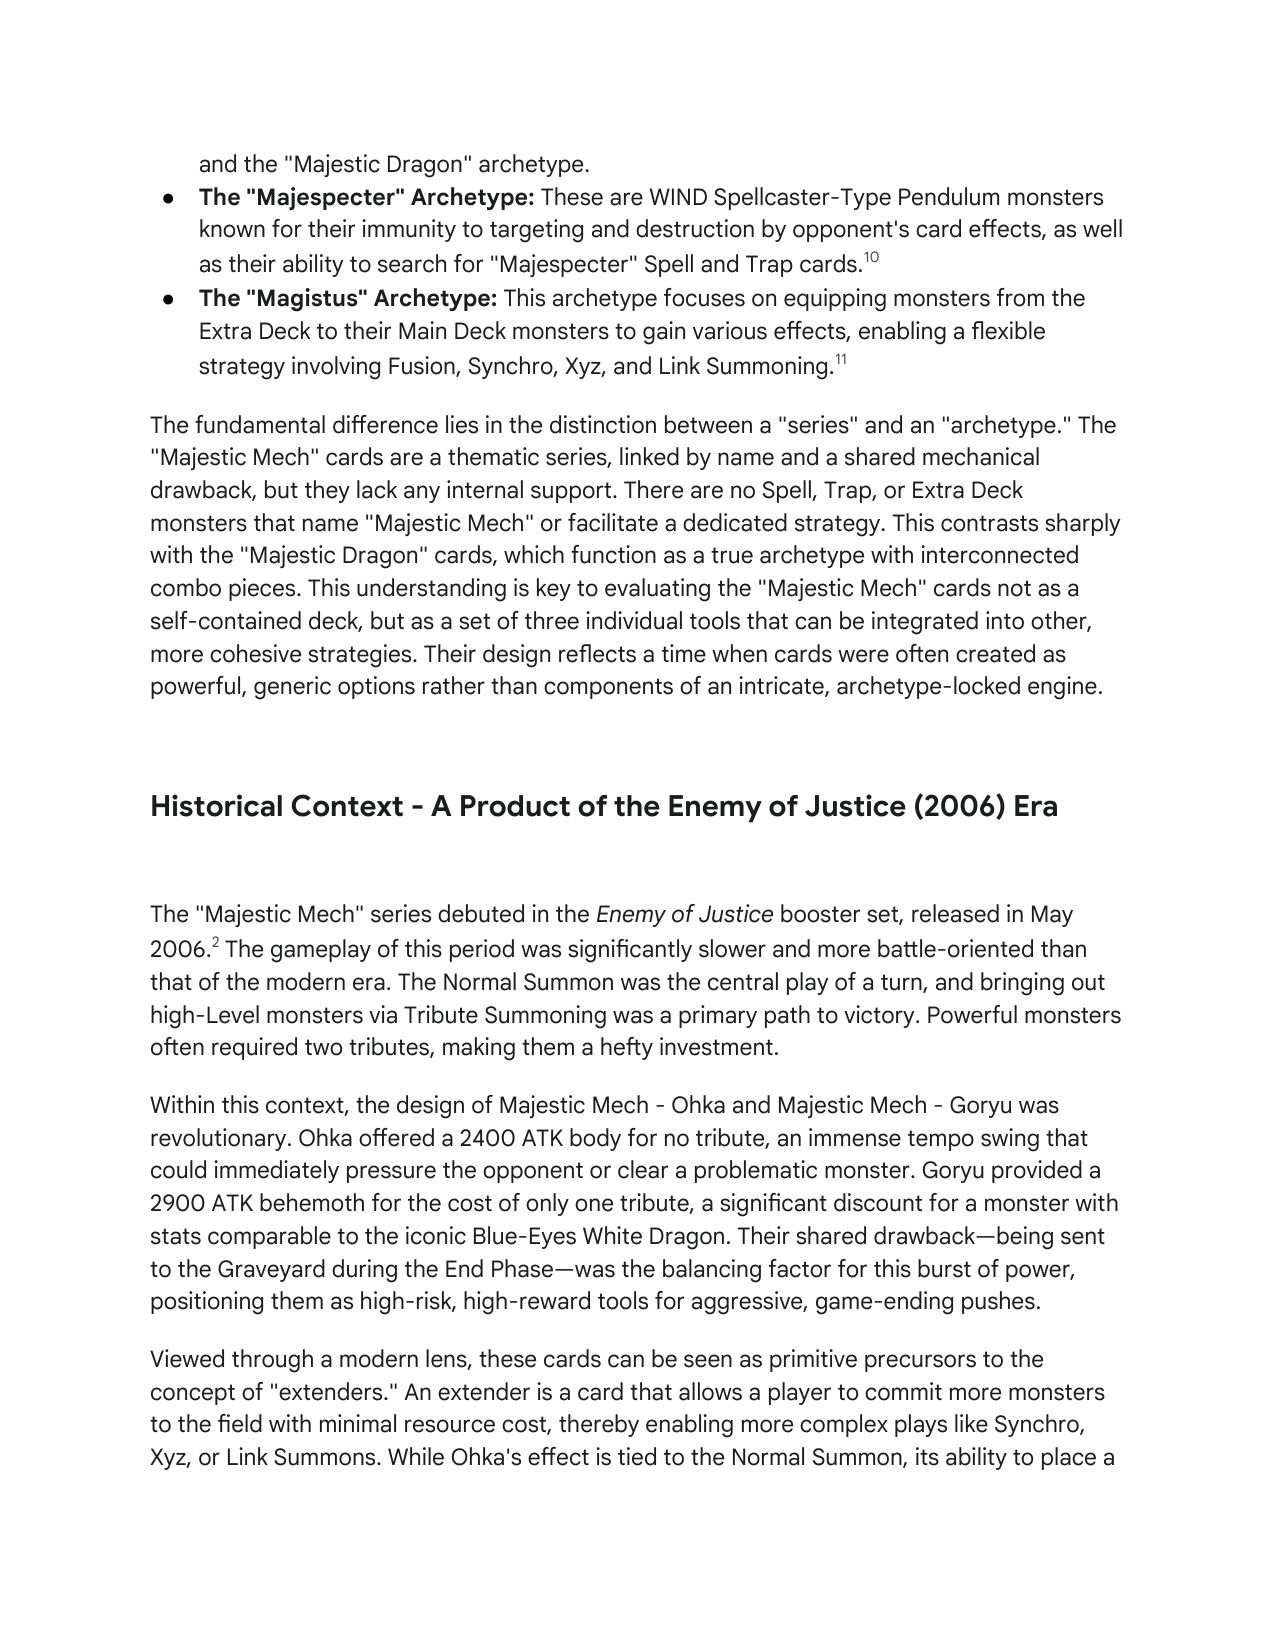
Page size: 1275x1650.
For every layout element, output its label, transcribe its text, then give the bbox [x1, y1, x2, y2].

list The "Majespecter" Archetype: These are WIND Spellcaster-Type Pendulum monsters known for their immunity to targeting and destruction by opponent's card effects, as well as their ability to search for "Majespecter" Spell and Trap cards.10 [161, 183, 1125, 280]
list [161, 150, 1125, 179]
list The "Magistus" Archetype: This archetype focuses on equipping monsters from the Extra Deck to their Main Deck monsters to gain various effects, enabling a flexible strategy involving Fusion, Synchro, Xyz, and Link Summoning.11 [161, 284, 1125, 381]
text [150, 1345, 1125, 1472]
text The fundamental difference lies in the distinction between a "series" and an "archetype." The "Majestic Mech" cards are a thematic series, linked by name and a shared mechanical drawback, but they lack any internal support. There are no Spell, Trap, or Extra Deck monsters that name "Majestic Mech" or facilitate a dedicated strategy. This contrasts sharply with the "Majestic Dragon" cards, which function as a true archetype with interconnected combo pieces. This understanding is key to evaluating the "Majestic Mech" cards not as a self-contained deck, but as a set of three individual tools that can be integrated into other, more cohesive strategies. Their design reflects a time when cards were often created as powerful, generic options rather than components of an intricate, archetype-locked engine. [150, 411, 1125, 701]
subtitle Historical Context - A Product of the Enemy of Justice (2006) Era [150, 788, 1125, 824]
text Within this context, the design of Majestic Mech - Ohka and Majestic Mech - Goryu was revolutionary. Ohka offered a 2400 ATK body for no tribute, an immense tempo swing that could immediately pressure the opponent or clear a problematic monster. Goryu provided a 2900 ATK behemoth for the cost of only one tribute, a significant discount for a monster with stats comparable to the iconic Blue-Eyes White Dragon. Their shared drawback—being sent to the Graveyard during the End Phase—was the balancing factor for this burst of power, positioning them as high-risk, high-reward tools for aggressive, game-ending pushes. [150, 1091, 1125, 1316]
text The "Majestic Mech" series debuted in the Enemy of Justice booster set, released in May 2006.2 The gameplay of this period was significantly slower and more battle-oriented than that of the modern era. The Normal Summon was the central play of a turn, and bringing out high-Level monsters via Tribute Summoning was a primary path to victory. Powerful monsters often required two tributes, making them a hefty investment. [150, 900, 1125, 1062]
